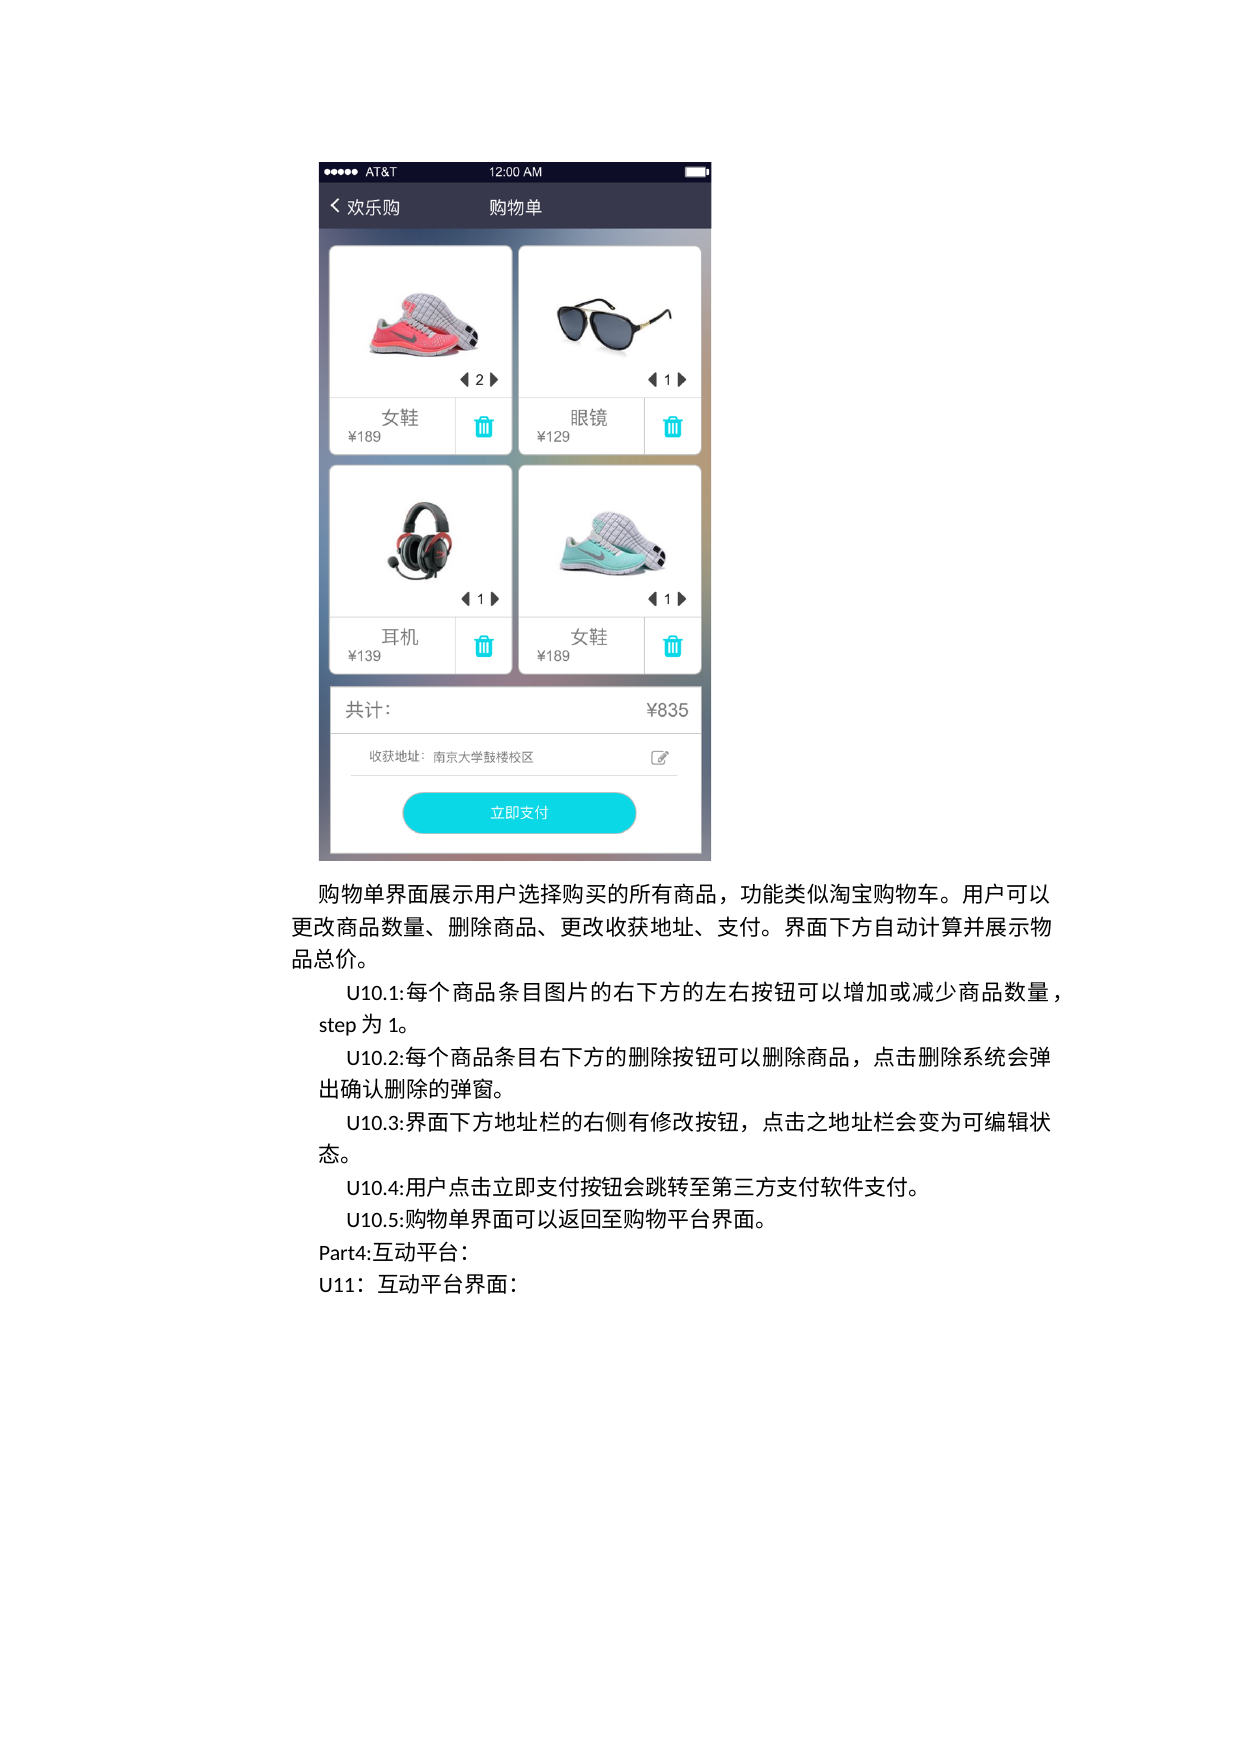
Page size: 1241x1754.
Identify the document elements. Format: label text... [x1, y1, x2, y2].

text U10.3:界面下方地址栏的右侧有修改按钮，点击之地址栏会变为可编辑状态。 [319, 1104, 1053, 1169]
text U11：互动平台界面： [291, 1267, 1053, 1299]
text U10.5:购物单界面可以返回至购物平台界面。 [319, 1202, 1053, 1234]
picture [318, 162, 712, 861]
text U10.4:用户点击立即支付按钮会跳转至第三方支付软件支付。 [319, 1169, 1053, 1202]
text U10.2:每个商品条目右下方的删除按钮可以删除商品，点击删除系统会弹出确认删除的弹窗。 [319, 1039, 1053, 1104]
text 购物单界面展示用户选择购买的所有商品，功能类似淘宝购物车。用户可以更改商品数量、删除商品、更改收获地址、支付。界面下方自动计算并展示物品总价。 [291, 877, 1053, 974]
text Part4:互动平台： [291, 1234, 1053, 1267]
text U10.1:每个商品条目图片的右下方的左右按钮可以增加或减少商品数量，step为1。 [319, 974, 1053, 1039]
